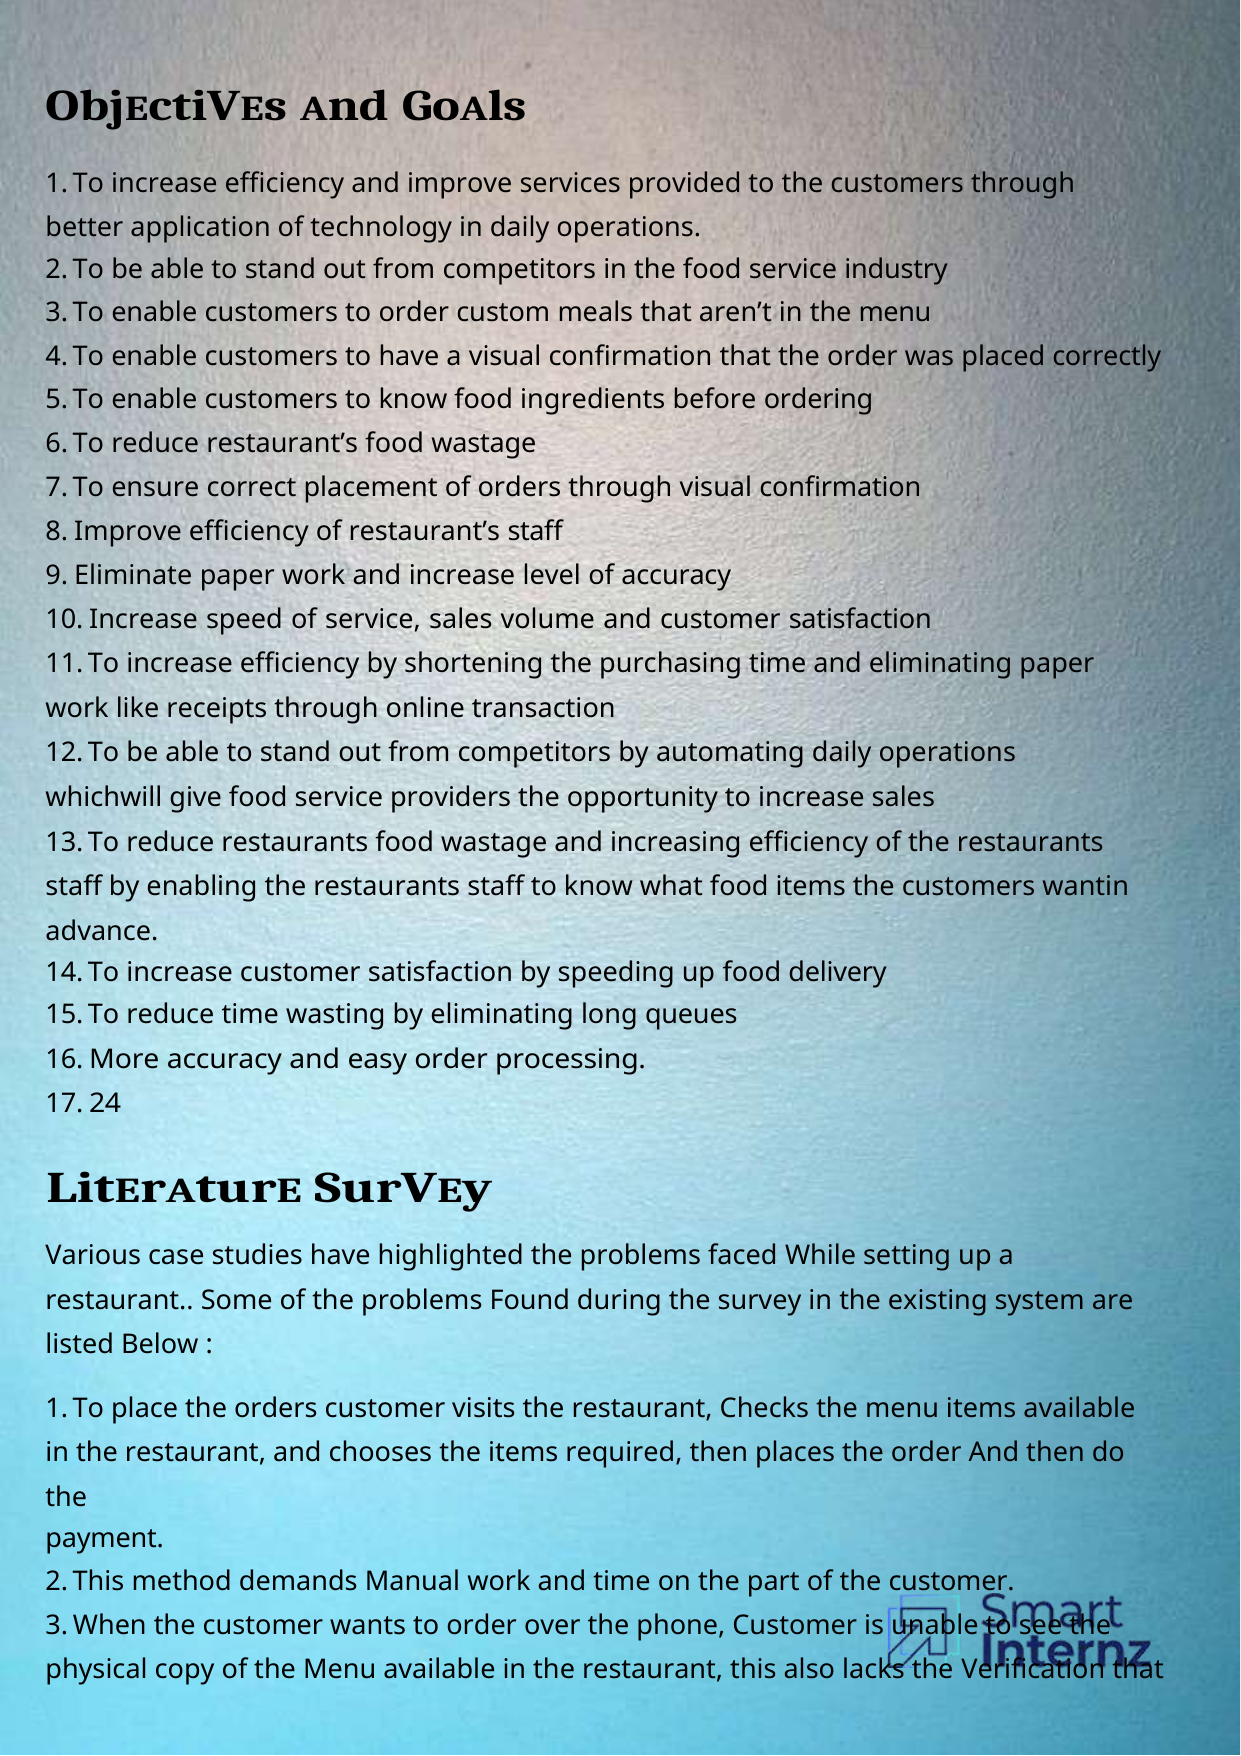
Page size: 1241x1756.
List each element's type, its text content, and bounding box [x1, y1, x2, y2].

picture [0, 0, 1241, 1755]
list To increase efficiency by shortening the purchasing time and eliminating paper work like receipts through online transaction [45, 644, 1154, 725]
list To be able to stand out from competitors in the food service industry [45, 252, 1226, 285]
list To enable customers to have a visual confirmation that the order was placed correctly [45, 336, 1226, 373]
list To enable customers to order custom meals that aren’t in the menu [45, 292, 1226, 329]
list Improve efficiency of restaurant’s staff [45, 512, 1226, 549]
text Various case studies have highlighted the problems faced While setting up a restaurant.. Some of the problems Found during the survey in the existing system are listed Below : [45, 1236, 1165, 1362]
list Increase speed of service, sales volume and customer satisfaction [45, 600, 1226, 637]
list To be able to stand out from competitors by automating daily operations whichwill give food service providers the opportunity to increase sales [45, 733, 1129, 814]
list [45, 1605, 1166, 1687]
list More accuracy and easy order processing. [45, 1039, 1226, 1076]
list This method demands Manual work and time on the part of the customer. [45, 1561, 1226, 1598]
list To reduce restaurants food wastage and increasing efficiency of the restaurants staff by enabling the restaurants staff to know what food items the customers wantin advance. [45, 822, 1147, 948]
list To increase customer satisfaction by speeding up food delivery [45, 956, 1226, 988]
subtitle ObjectiVes and Goals [45, 81, 1226, 131]
list To reduce time wasting by eliminating long queues [45, 995, 1226, 1032]
text payment. [45, 1522, 1226, 1554]
list To increase efficiency and improve services provided to the customers through better application of technology in daily operations. [45, 163, 1103, 245]
list To enable customers to know food ingredients before ordering [45, 380, 1226, 417]
subtitle Literature SurVey [46, 1163, 1226, 1214]
list Eliminate paper work and increase level of accuracy [45, 556, 1226, 593]
list To ensure correct placement of orders through visual confirmation [45, 468, 1226, 505]
list To reduce restaurant’s food wastage [45, 424, 1226, 461]
list 24 [45, 1083, 1226, 1120]
list To place the orders customer visits the restaurant, Checks the menu items available in the restaurant, and chooses the items required, then places the order And then do the [45, 1388, 1162, 1514]
